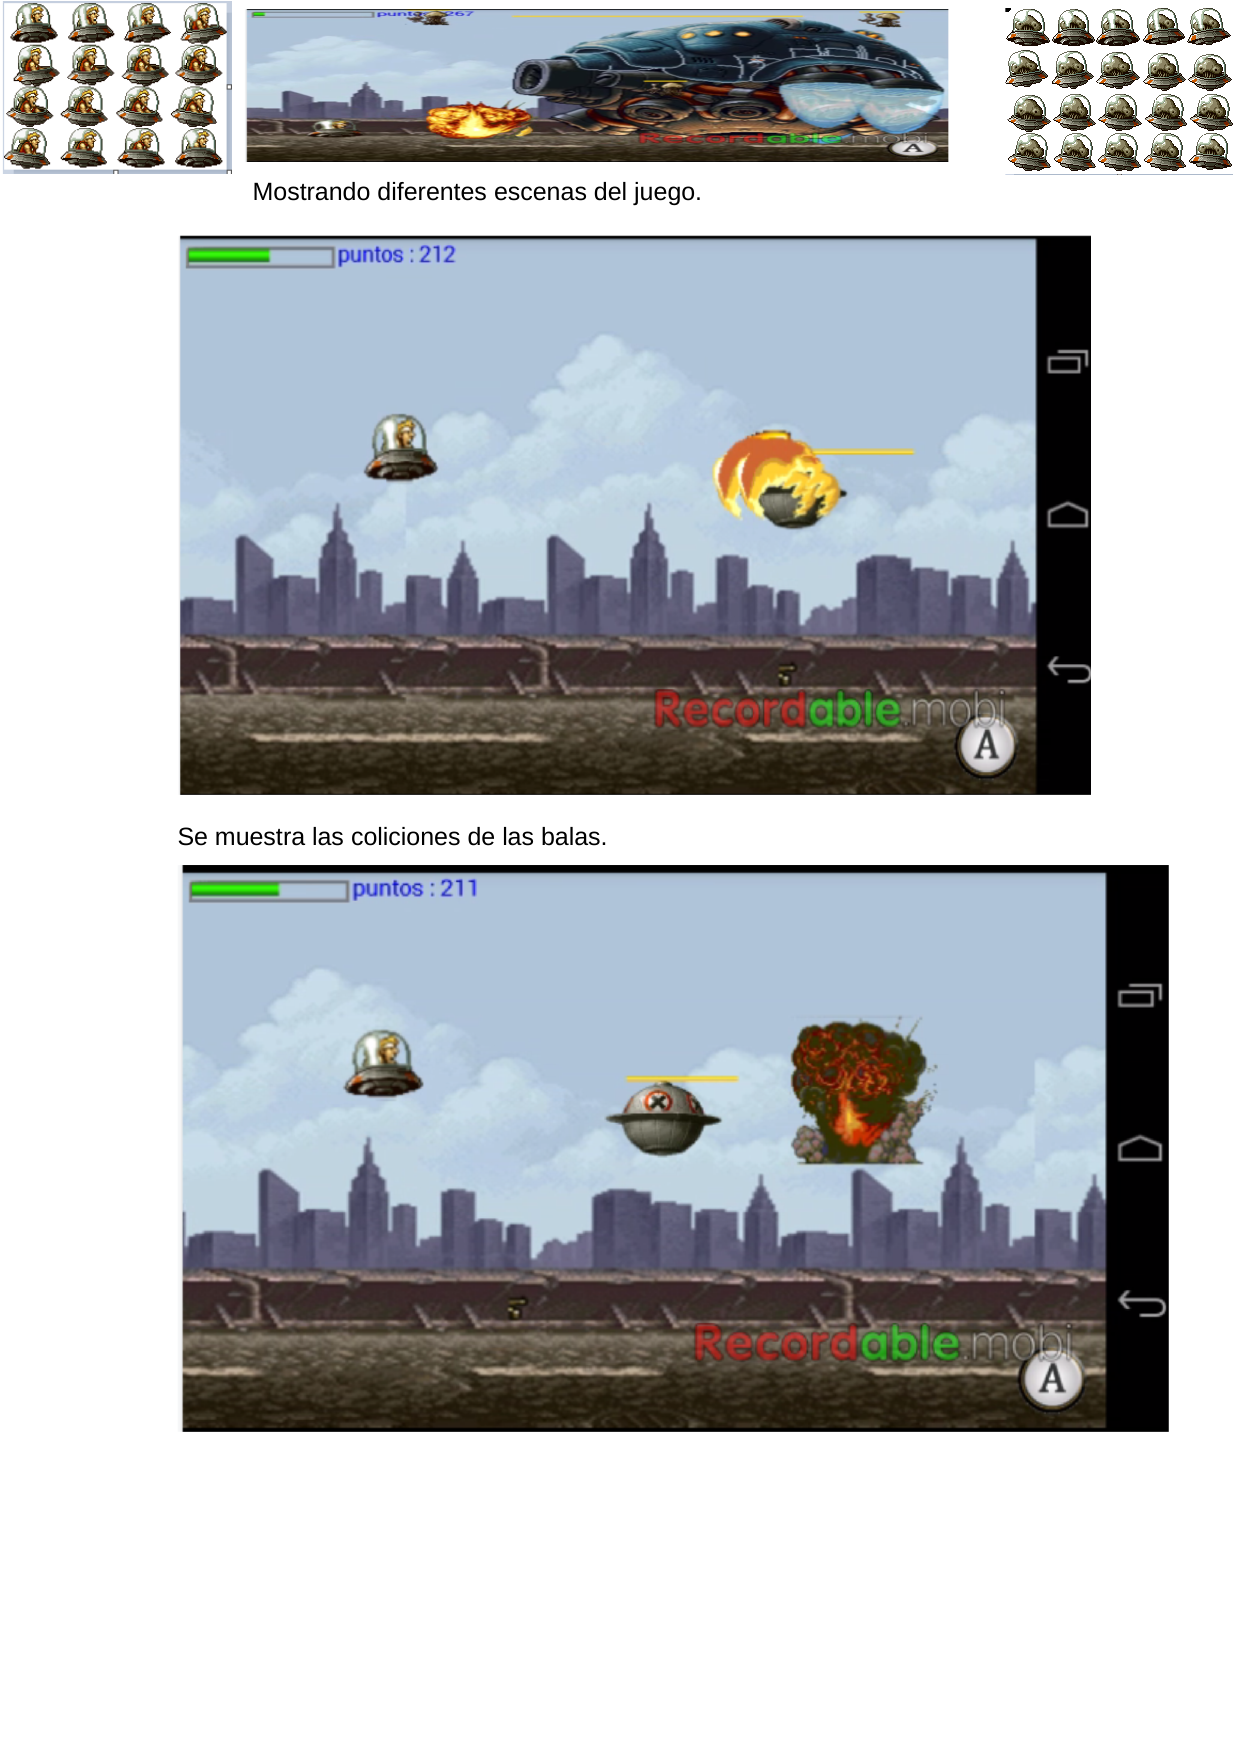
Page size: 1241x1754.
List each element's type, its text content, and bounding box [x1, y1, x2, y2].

text Mostrando diferentes escenas del juego. [252, 177, 1092, 206]
text Se muestra las coliciones de las balas. [177, 822, 1092, 865]
